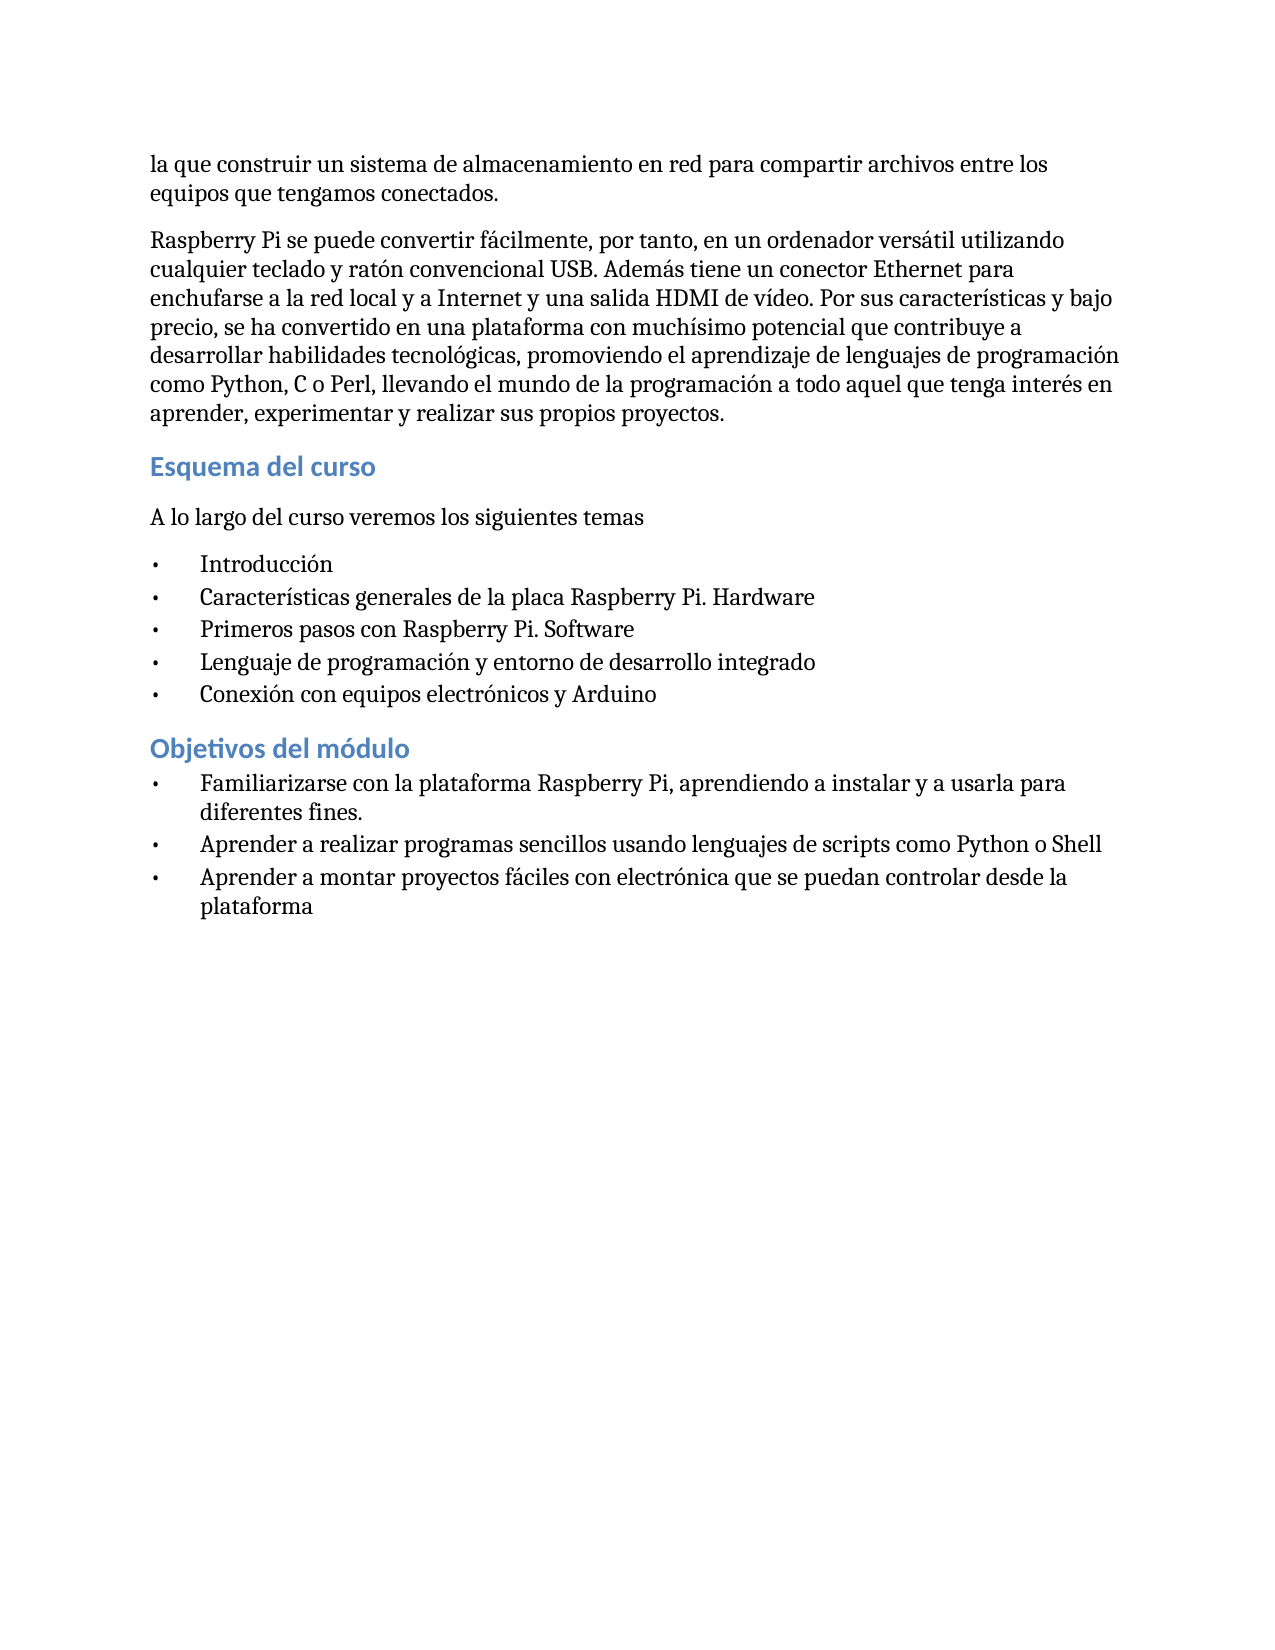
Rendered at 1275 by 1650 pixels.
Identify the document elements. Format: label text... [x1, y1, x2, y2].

list Conexión con equipos electrónicos y Arduino [150, 680, 1125, 709]
text Raspberry Pi se puede convertir fácilmente, por tanto, en un ordenador versátil utilizando cualquier teclado y ratón convencional USB. Además tiene un conector Ethernet para enchufarse a la red local y a Internet y una salida HDMI de vídeo. Por sus características y bajo precio, se ha convertido en una plataforma con muchísimo potencial que contribuye a desarrollar habilidades tecnológicas, promoviendo el aprendizaje de lenguajes de programación como Python, C o Perl, llevando el mundo de la programación a todo aquel que tenga interés en aprender, experimentar y realizar sus propios proyectos. [150, 226, 1125, 427]
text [150, 150, 1125, 207]
subtitle Objetivos del módulo [150, 730, 1125, 765]
list Primeros pasos con Raspberry Pi. Software [150, 615, 1125, 644]
list Introducción [150, 550, 1125, 579]
list Características generales de la placa Raspberry Pi. Hardware [150, 583, 1125, 611]
list Aprender a montar proyectos fáciles con electrónica que se puedan controlar desde la plataforma [150, 863, 1125, 920]
list Familiarizarse con la plataforma Raspberry Pi, aprendiendo a instalar y a usarla para diferentes fines. [150, 769, 1125, 827]
text A lo largo del curso veremos los siguientes temas [150, 503, 1125, 531]
list Aprender a realizar programas sencillos usando lenguajes de scripts como Python o Shell [150, 830, 1125, 859]
list Lenguaje de programación y entorno de desarrollo integrado [150, 648, 1125, 676]
subtitle Esquema del curso [150, 448, 1125, 484]
